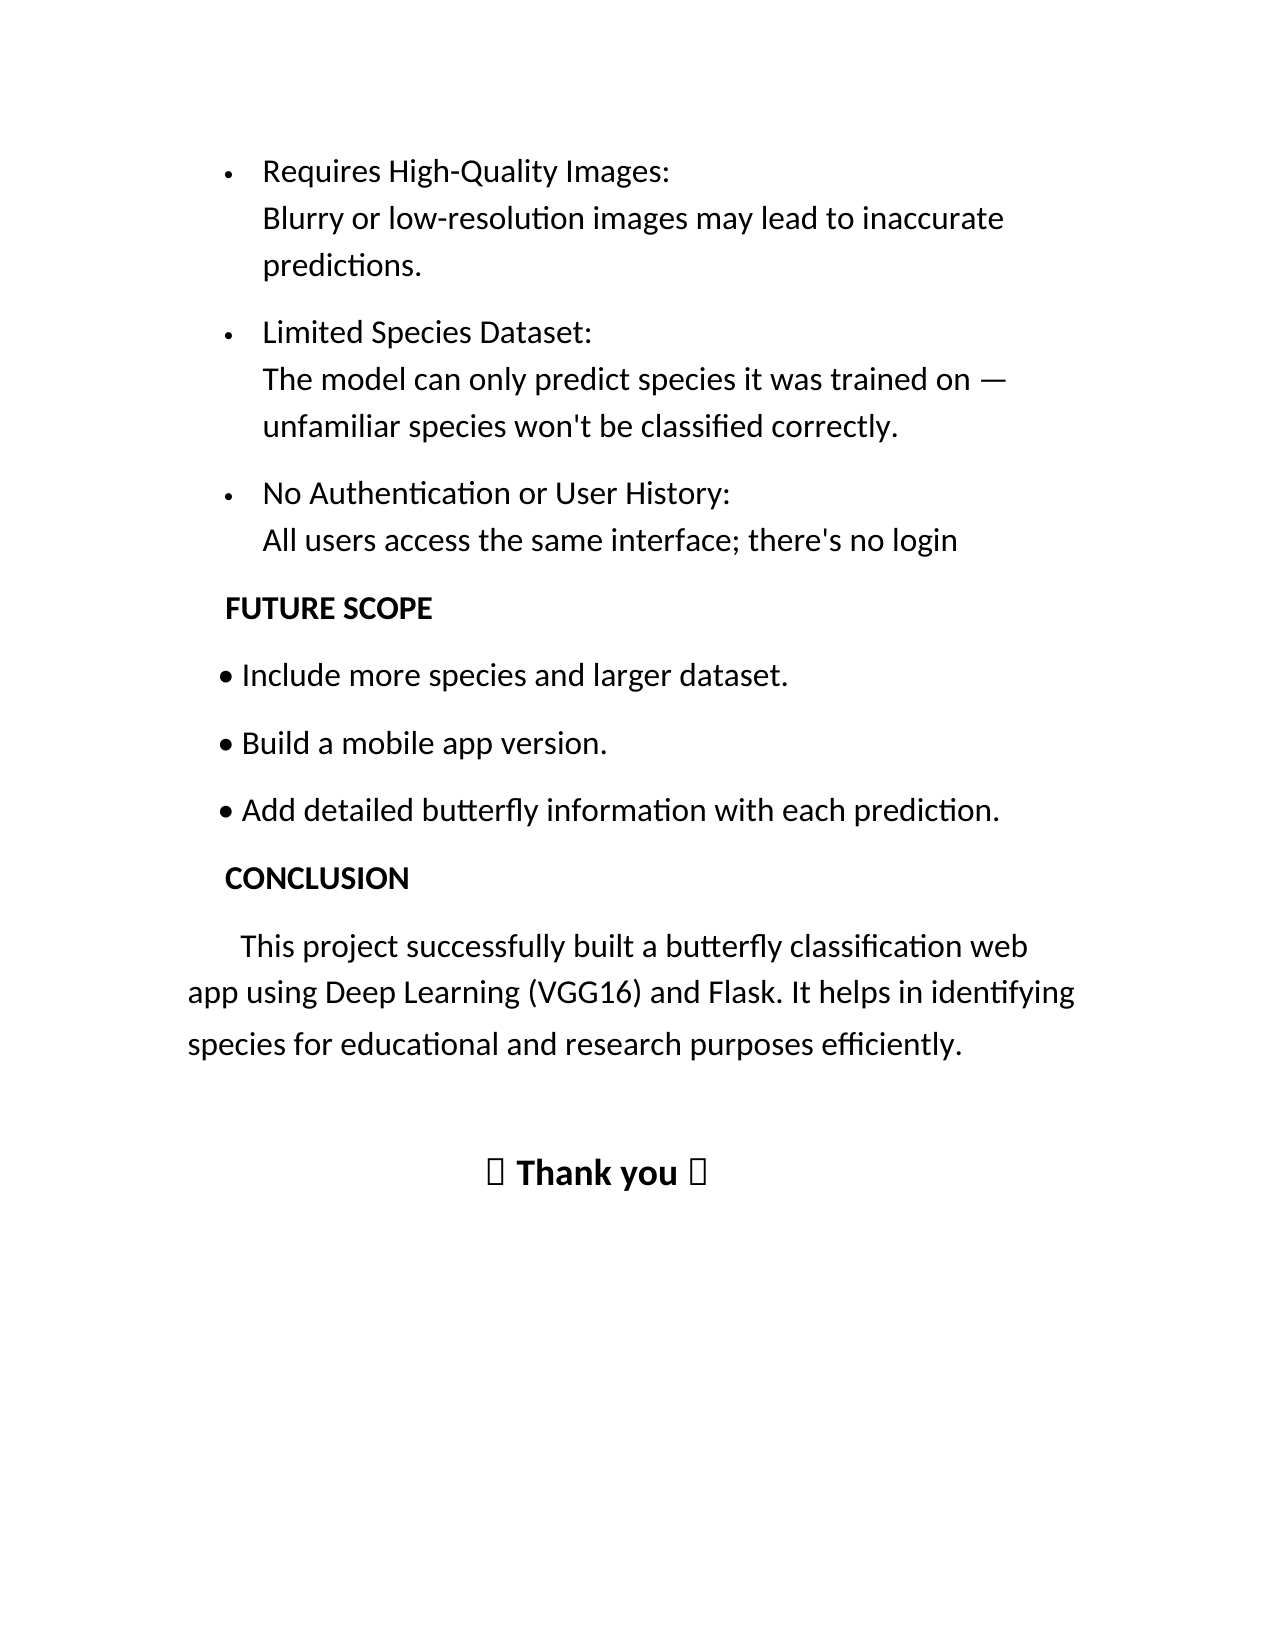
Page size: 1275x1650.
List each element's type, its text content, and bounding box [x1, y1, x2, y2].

list Limited Species Dataset: The model can only predict species it was trained on — unfamiliar species won't be classified correctly. [225, 311, 1087, 445]
text • Include more species and larger dataset. [187, 654, 1087, 695]
text This project successfully built a butterfly classification web app using Deep Learning (VGG16) and Flask. It helps in identifying species for educational and research purposes efficiently. [187, 925, 1087, 1065]
list Requires High-Quality Images: Blurry or low-resolution images may lead to inaccurate predictions. [225, 150, 1087, 284]
text • Build a mobile app version. [187, 722, 1087, 763]
text • Add detailed butterfly information with each prediction. [187, 789, 1087, 830]
list No Authentication or User History: All users access the same interface; there's no login [225, 472, 1087, 560]
text FUTURE SCOPE [187, 587, 1087, 627]
text CONCLUSION [225, 857, 1087, 898]
text 🌸 Thank you 🦋 [187, 1146, 1087, 1197]
